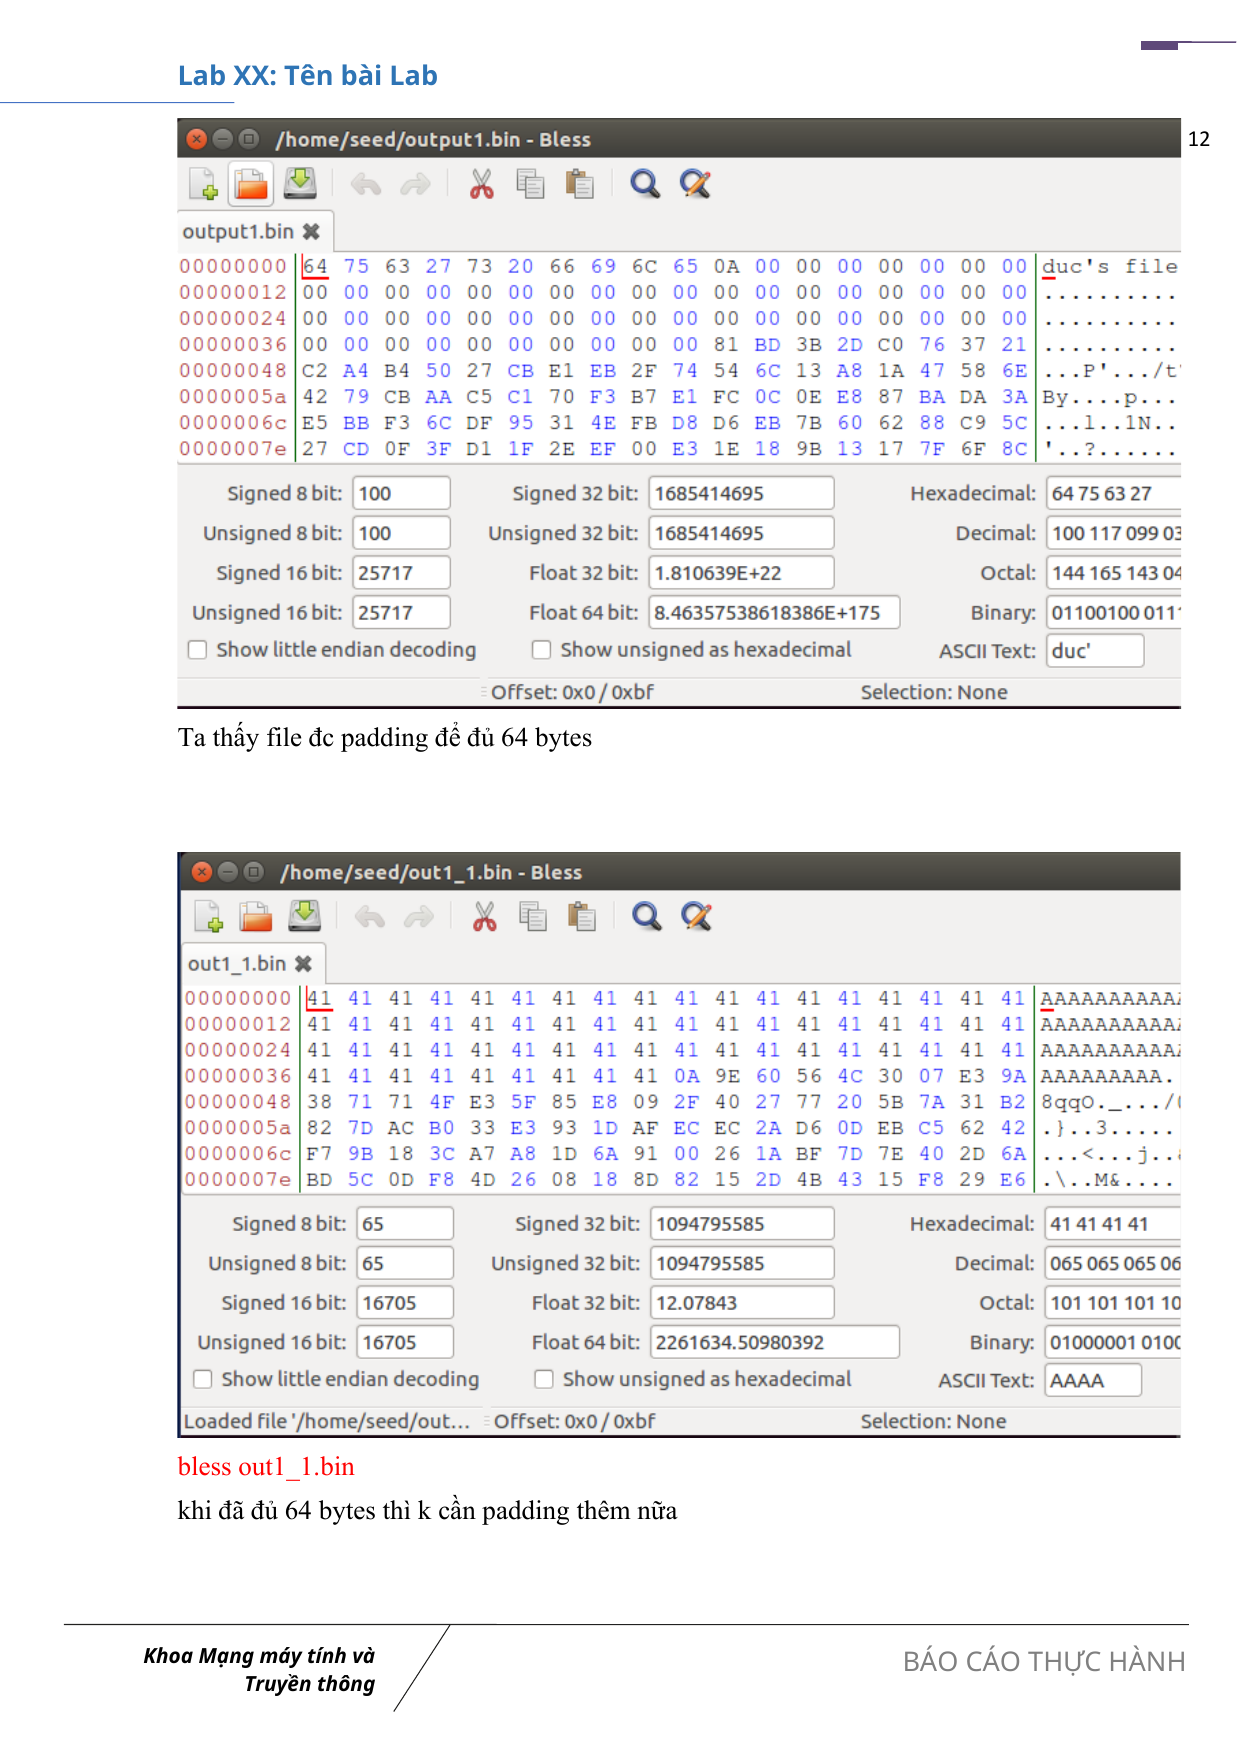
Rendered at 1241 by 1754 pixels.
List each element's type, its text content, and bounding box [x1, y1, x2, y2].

text bless out1_1.bin [118, 1450, 1122, 1481]
text Ta thấy file đc padding để đủ 64 bytes [118, 721, 1122, 752]
picture [177, 852, 1182, 1438]
text khi đã đủ 64 bytes thì k cần padding thêm nữa [118, 1494, 1122, 1525]
picture [177, 118, 1182, 709]
